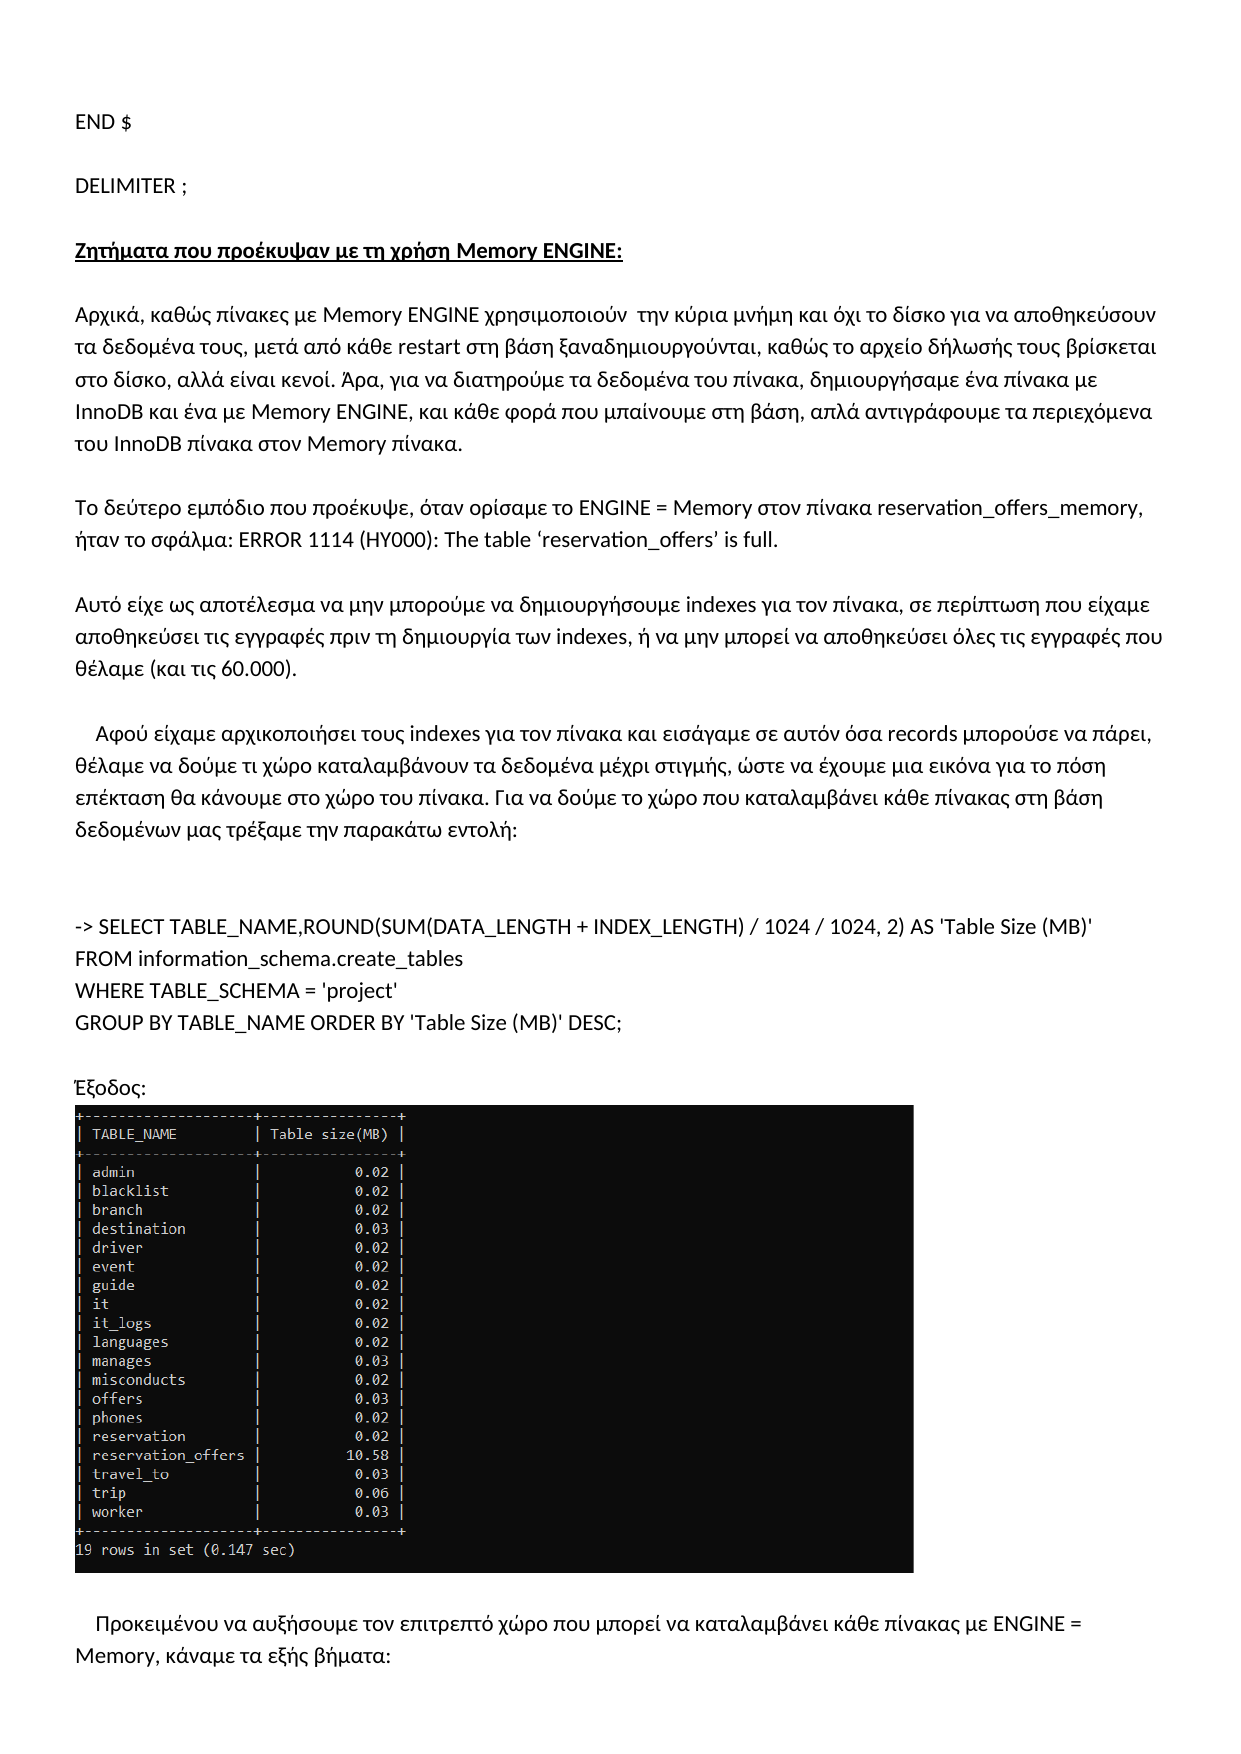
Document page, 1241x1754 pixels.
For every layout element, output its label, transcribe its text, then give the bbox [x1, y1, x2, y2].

text Προκειμένου να αυξήσουμε τον επιτρεπτό χώρο που μπορεί να καταλαμβάνει κάθε πίνακας με ENGINE = Memory, κάναμε τα εξής βήματα: [75, 1609, 1165, 1669]
text Έξοδος: [75, 1073, 1165, 1101]
text Αφού είχαμε αρχικοποιήσει τους indexes για τον πίνακα και εισάγαμε σε αυτόν όσα records μπορούσε να πάρει, θέλαμε να δούμε τι χώρο καταλαμβάνουν τα δεδομένα μέχρι στιγμής, ώστε να έχουμε μια εικόνα για το πόση επέκταση θα κάνουμε στο χώρο του πίνακα. Για να δούμε το χώρο που καταλαμβάνει κάθε πίνακας στη βάση δεδομένων μας τρέξαμε την παρακάτω εντολή: [75, 719, 1165, 843]
text WHERE TABLE_SCHEMA = 'project' [75, 976, 1165, 1004]
text GROUP BY TABLE_NAME ORDER BY 'Table Size (MB)' DESC; [75, 1008, 1165, 1036]
text -> SELECT TABLE_NAME,ROUND(SUM(DATA_LENGTH + INDEX_LENGTH) / 1024 / 1024, 2) AS 'Table Size (MB)' [75, 912, 1165, 940]
text Αυτό είχε ως αποτέλεσμα να μην μπορούμε να δημιουργήσουμε indexes για τον πίνακα, σε περίπτωση που είχαμε αποθηκεύσει τις εγγραφές πριν τη δημιουργία των indexes, ή να μην μπορεί να αποθηκεύσει όλες τις εγγραφές που θέλαμε (και τις 60.000). [75, 590, 1165, 682]
text FROM information_schema.create_tables [75, 944, 1165, 972]
text END $ [75, 107, 1165, 135]
text DELIMITER ; [75, 172, 1165, 199]
text Το δεύτερο εμπόδιο που προέκυψε, όταν ορίσαμε το ENGINE = Memory στον πίνακα reservation_offers_memory, ήταν το σφάλμα: ERROR 1114 (HY000): The table ‘reservation_offers’ is full. [75, 493, 1165, 554]
text Αρχικά, καθώς πίνακες με Memory ENGINE χρησιμοποιούν την κύρια μνήμη και όχι το δίσκο για να αποθηκεύσουν τα δεδομένα τους, μετά από κάθε restart στη βάση ξαναδημιουργούνται, καθώς το αρχείο δήλωσής τους βρίσκεται στο δίσκο, αλλά είναι κενοί. Άρα, για να διατηρούμε τα δεδομένα του πίνακα, δημιουργήσαμε ένα πίνακα με InnoDB και ένα με Memory ENGINE, και κάθε φορά που μπαίνουμε στη βάση, απλά αντιγράφουμε τα περιεχόμενα του InnoDB πίνακα στον Memory πίνακα. [75, 300, 1165, 457]
text Ζητήματα που προέκυψαν με τη χρήση Memory ENGINE: [75, 236, 1165, 264]
picture [75, 1105, 914, 1573]
